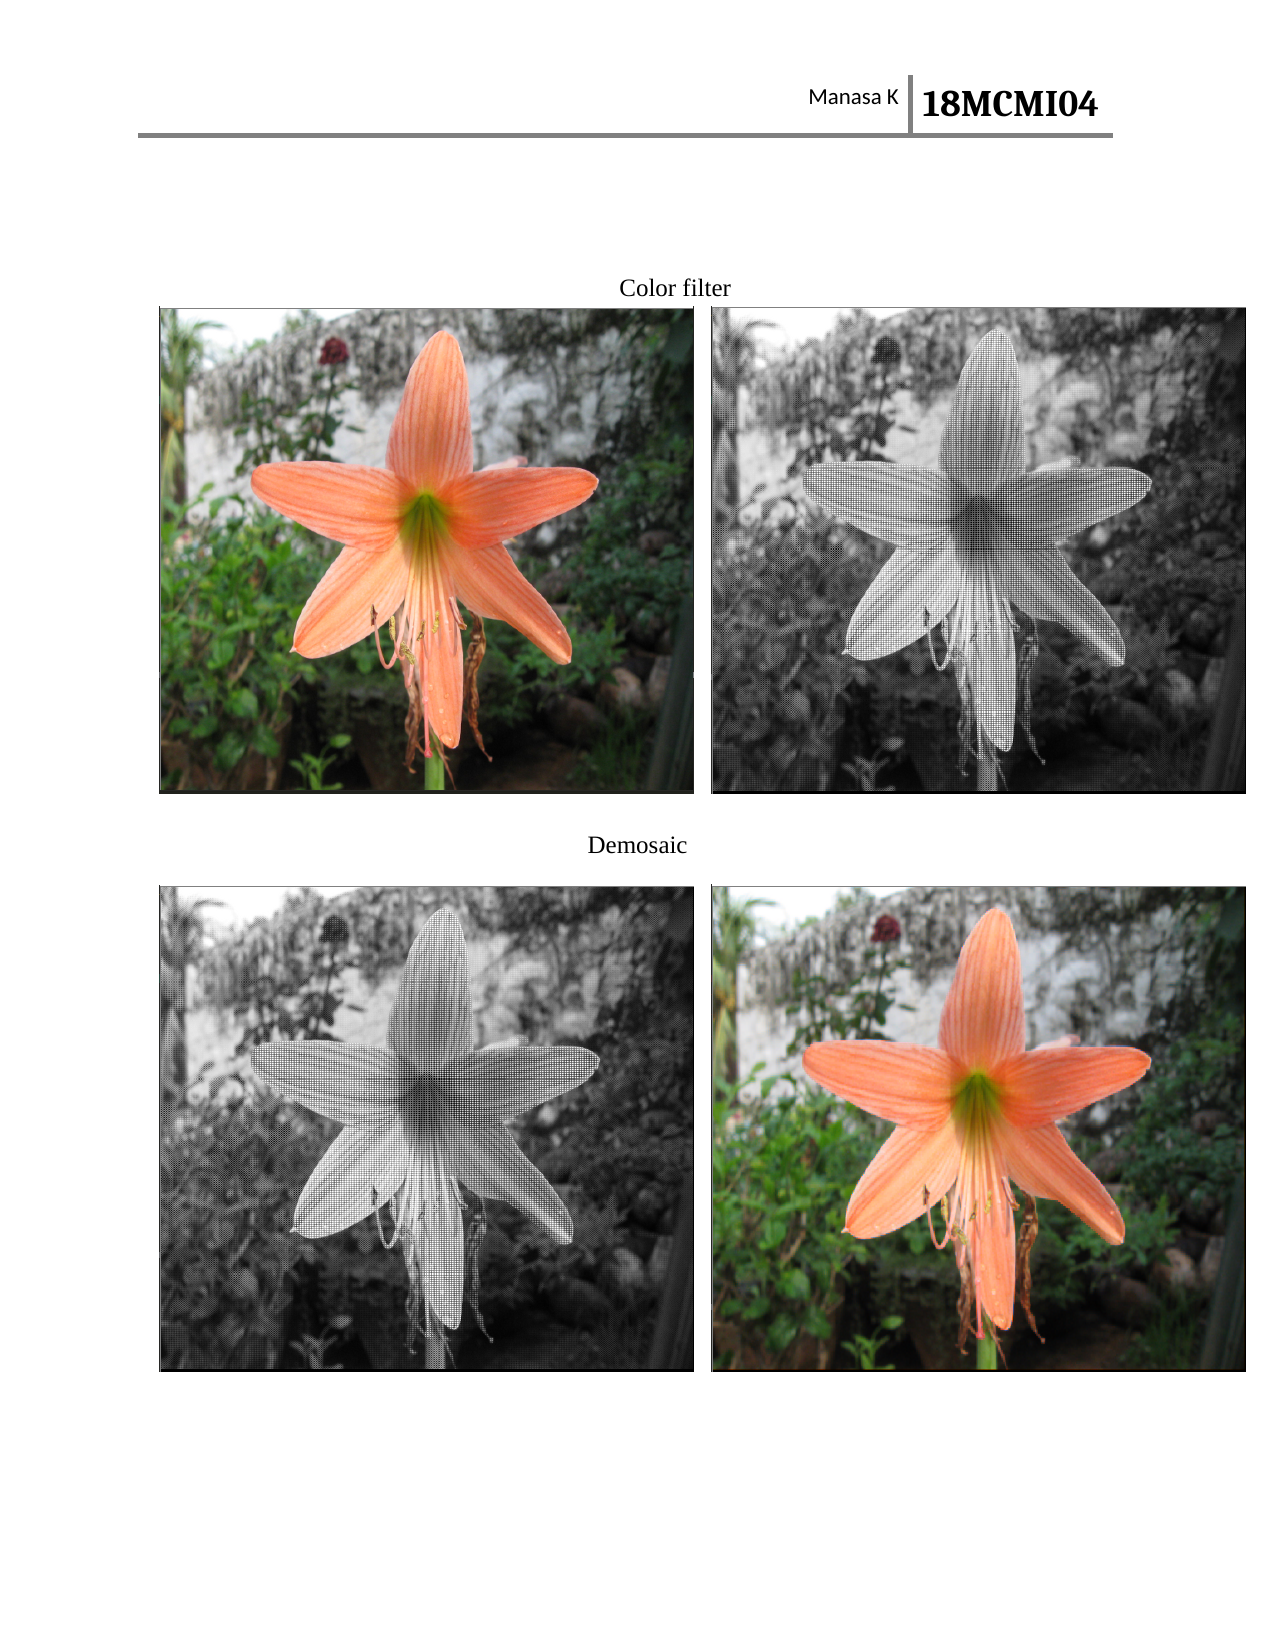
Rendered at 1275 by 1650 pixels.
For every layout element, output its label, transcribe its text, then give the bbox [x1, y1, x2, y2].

picture [711, 306, 1246, 794]
picture [159, 885, 694, 1372]
picture [711, 884, 1246, 1372]
list Demosaic [150, 831, 1125, 859]
picture [159, 306, 694, 794]
list Color filter [225, 273, 1125, 302]
